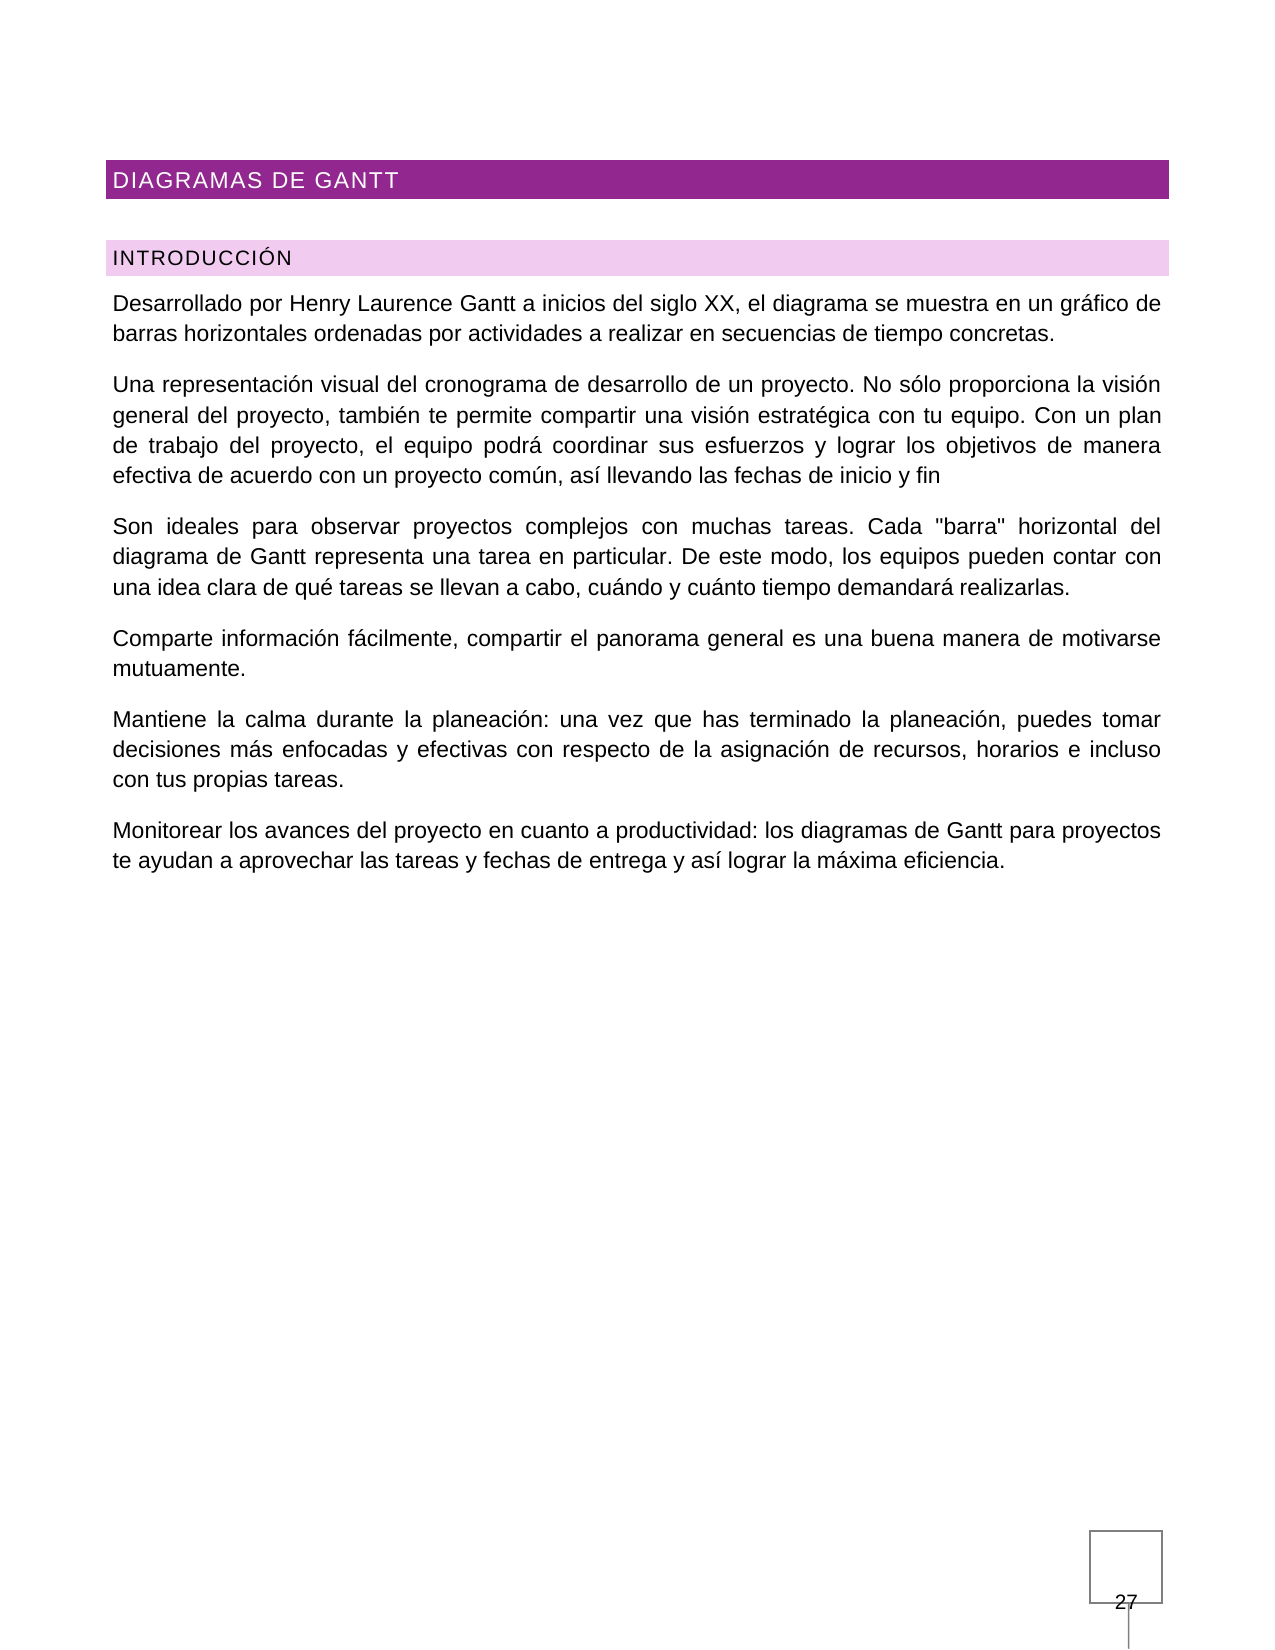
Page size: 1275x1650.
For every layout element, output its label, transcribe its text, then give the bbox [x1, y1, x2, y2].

subtitle DIAGRAMAS DE GANTT [113, 167, 1162, 193]
text Mantiene la calma durante la planeación: una vez que has terminado la planeación, puedes tomar decisiones más enfocadas y efectivas con respecto de la asignación de recursos, horarios e incluso con tus propias tareas. [112, 706, 1162, 793]
text Monitorear los avances del proyecto en cuanto a productividad: los diagramas de Gantt para proyectos te ayudan a aprovechar las tareas y fechas de entrega y así lograr la máxima eficiencia. [112, 817, 1162, 874]
text Son ideales para observar proyectos complejos con muchas tareas. Cada "barra" horizontal del diagrama de Gantt representa una tarea en particular. De este modo, los equipos pueden contar con una idea clara de qué tareas se llevan a cabo, cuándo y cuánto tiempo demandará realizarlas. [112, 513, 1162, 600]
subtitle INTRODUCCIÓN [113, 246, 1162, 270]
text Una representación visual del cronograma de desarrollo de un proyecto. No sólo proporciona la visión general del proyecto, también te permite compartir una visión estratégica con tu equipo. Con un plan de trabajo del proyecto, el equipo podrá coordinar sus esfuerzos y lograr los objetivos de manera efectiva de acuerdo con un proyecto común, así llevando las fechas de inicio y fin [112, 371, 1162, 488]
text Desarrollado por Henry Laurence Gantt a inicios del siglo XX, el diagrama se muestra en un gráfico de barras horizontales ordenadas por actividades a realizar en secuencias de tiempo concretas. [112, 290, 1162, 347]
text Comparte información fácilmente, compartir el panorama general es una buena manera de motivarse mutuamente. [112, 624, 1162, 681]
